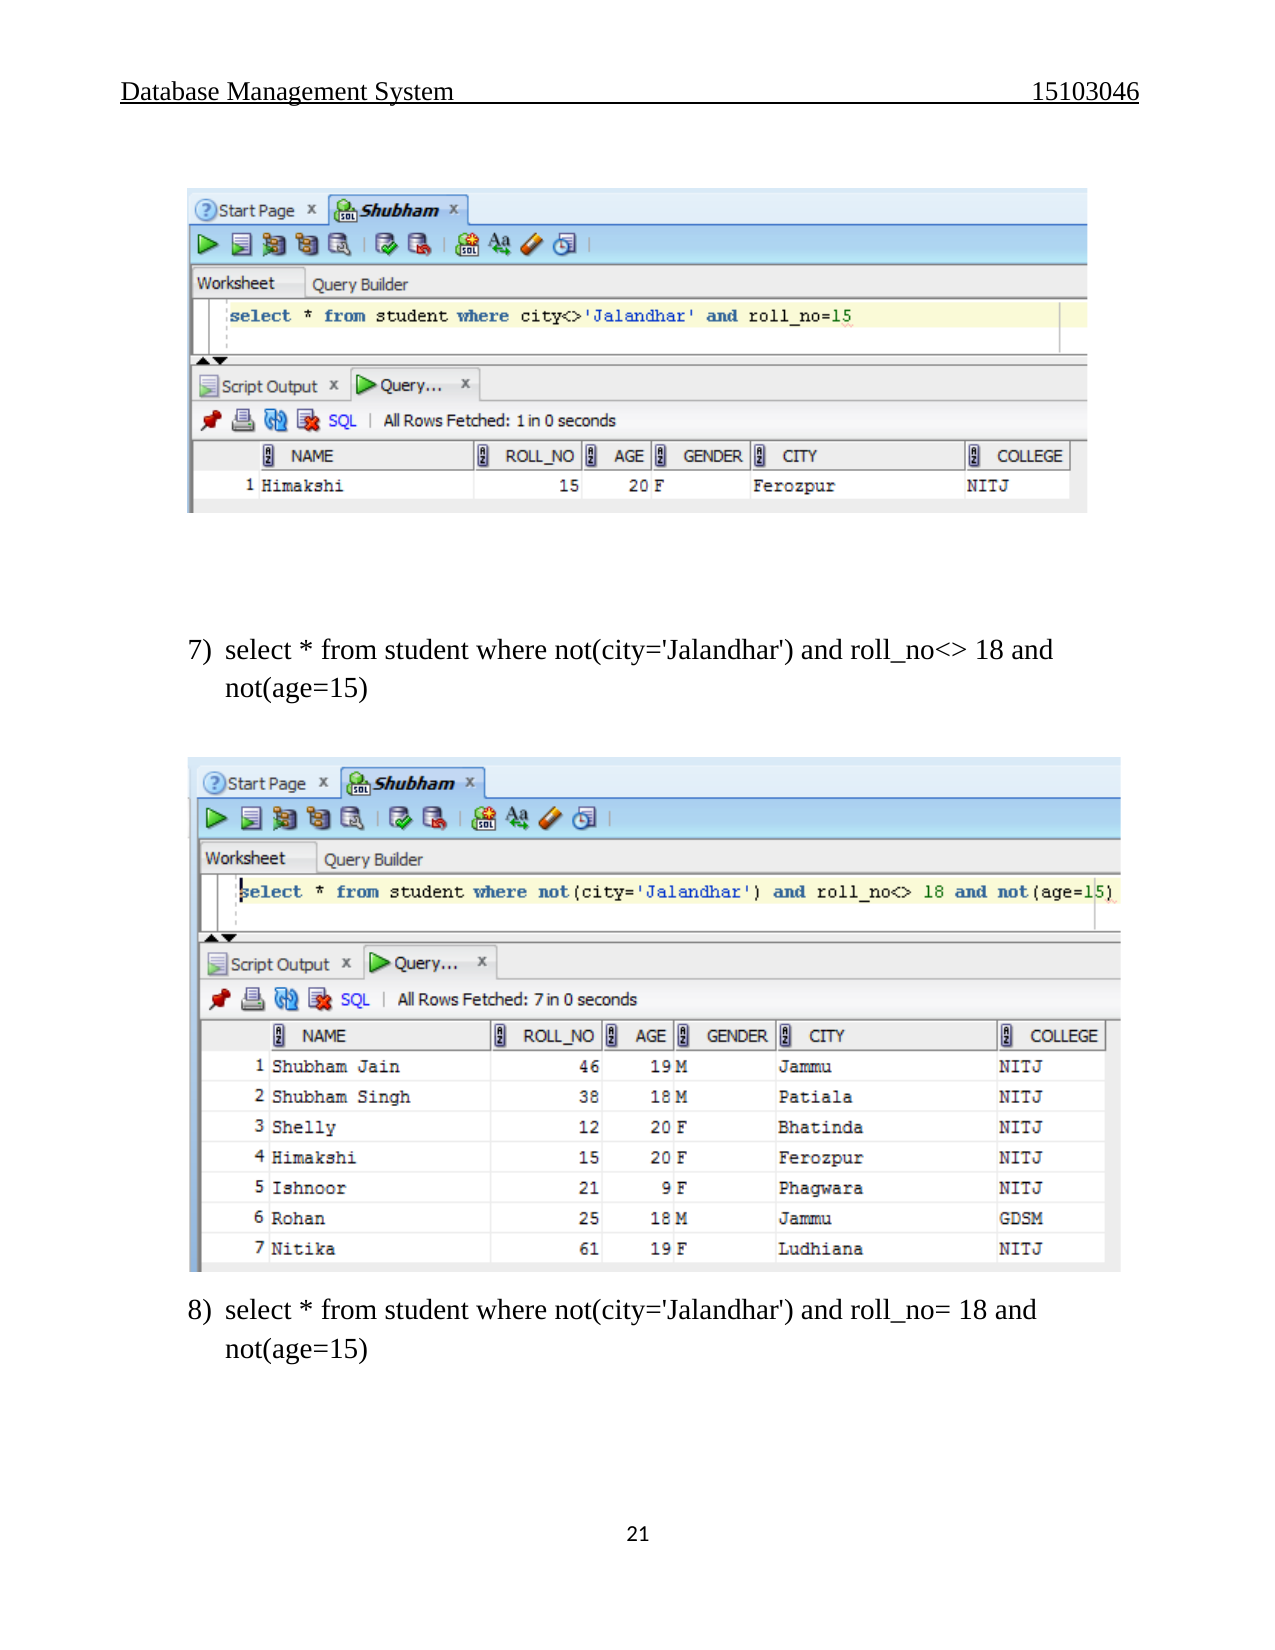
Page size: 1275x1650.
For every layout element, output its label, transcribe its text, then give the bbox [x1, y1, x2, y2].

picture [187, 757, 1121, 1272]
list select * from student where not(city='Jalandhar') and roll_no<> 18 and not(age=15) [187, 632, 1124, 704]
list select * from student where not(city='Jalandhar') and roll_no= 18 and not(age=15) [187, 902, 1124, 1364]
picture [187, 188, 1088, 513]
